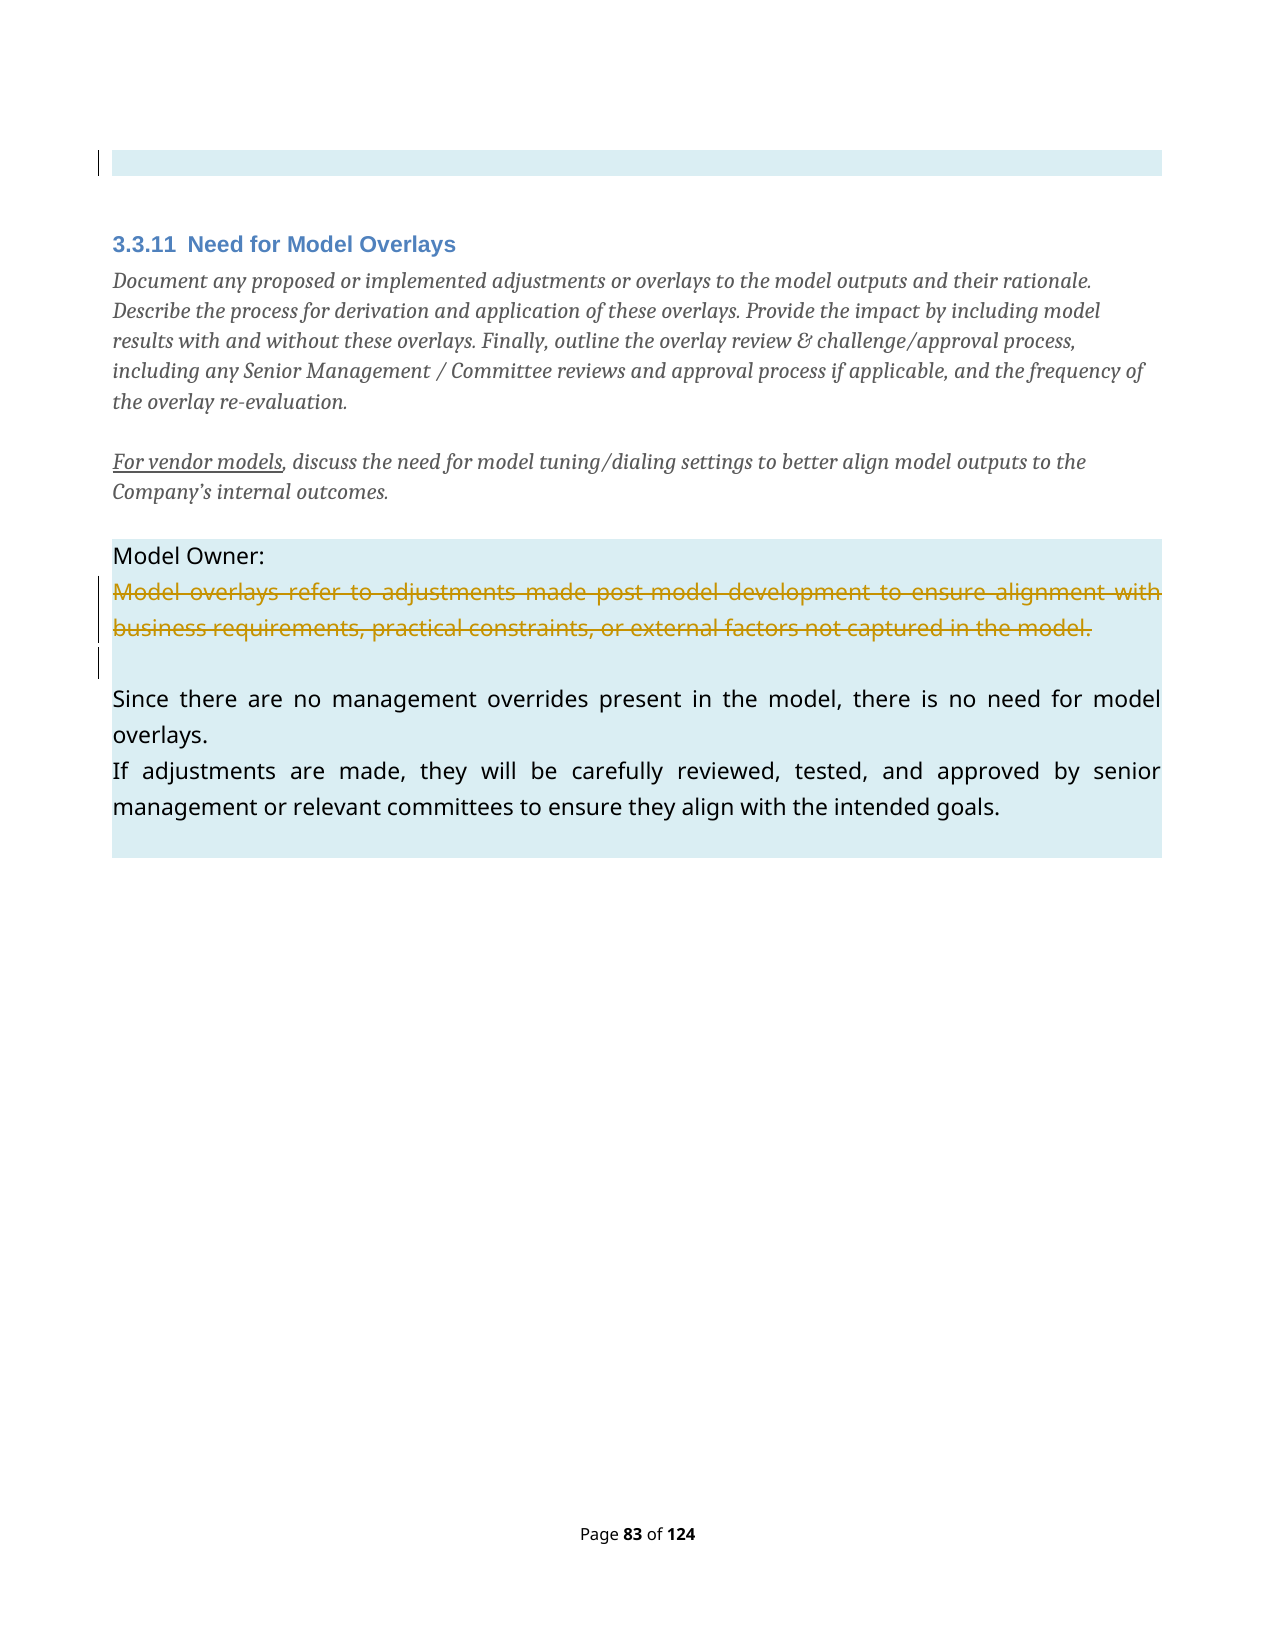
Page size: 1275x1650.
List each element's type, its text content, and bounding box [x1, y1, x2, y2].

text If adjustments are made, they will be carefully reviewed, tested, and approved by senior management or relevant committees to ensure they align with the intended goals. [112, 755, 1162, 822]
text Since there are no management overrides present in the model, there is no need for model overlays. [112, 683, 1162, 751]
text Model Owner: [112, 539, 1162, 571]
subtitle Need for Model Overlays [112, 231, 1162, 258]
text Document any proposed or implemented adjustments or overlays to the model outputs and their rationale. Describe the process for derivation and application of these overlays. Provide the impact by including model results with and without these overlays. Finally, outline the overlay review & challenge/approval process, including any Senior Management / Committee reviews and approval process if applicable, and the frequency of the overlay re-evaluation. [112, 268, 1162, 415]
text For vendor models, discuss the need for model tuning/dialing settings to better align model outputs to the Company’s internal outcomes. [112, 449, 1162, 506]
